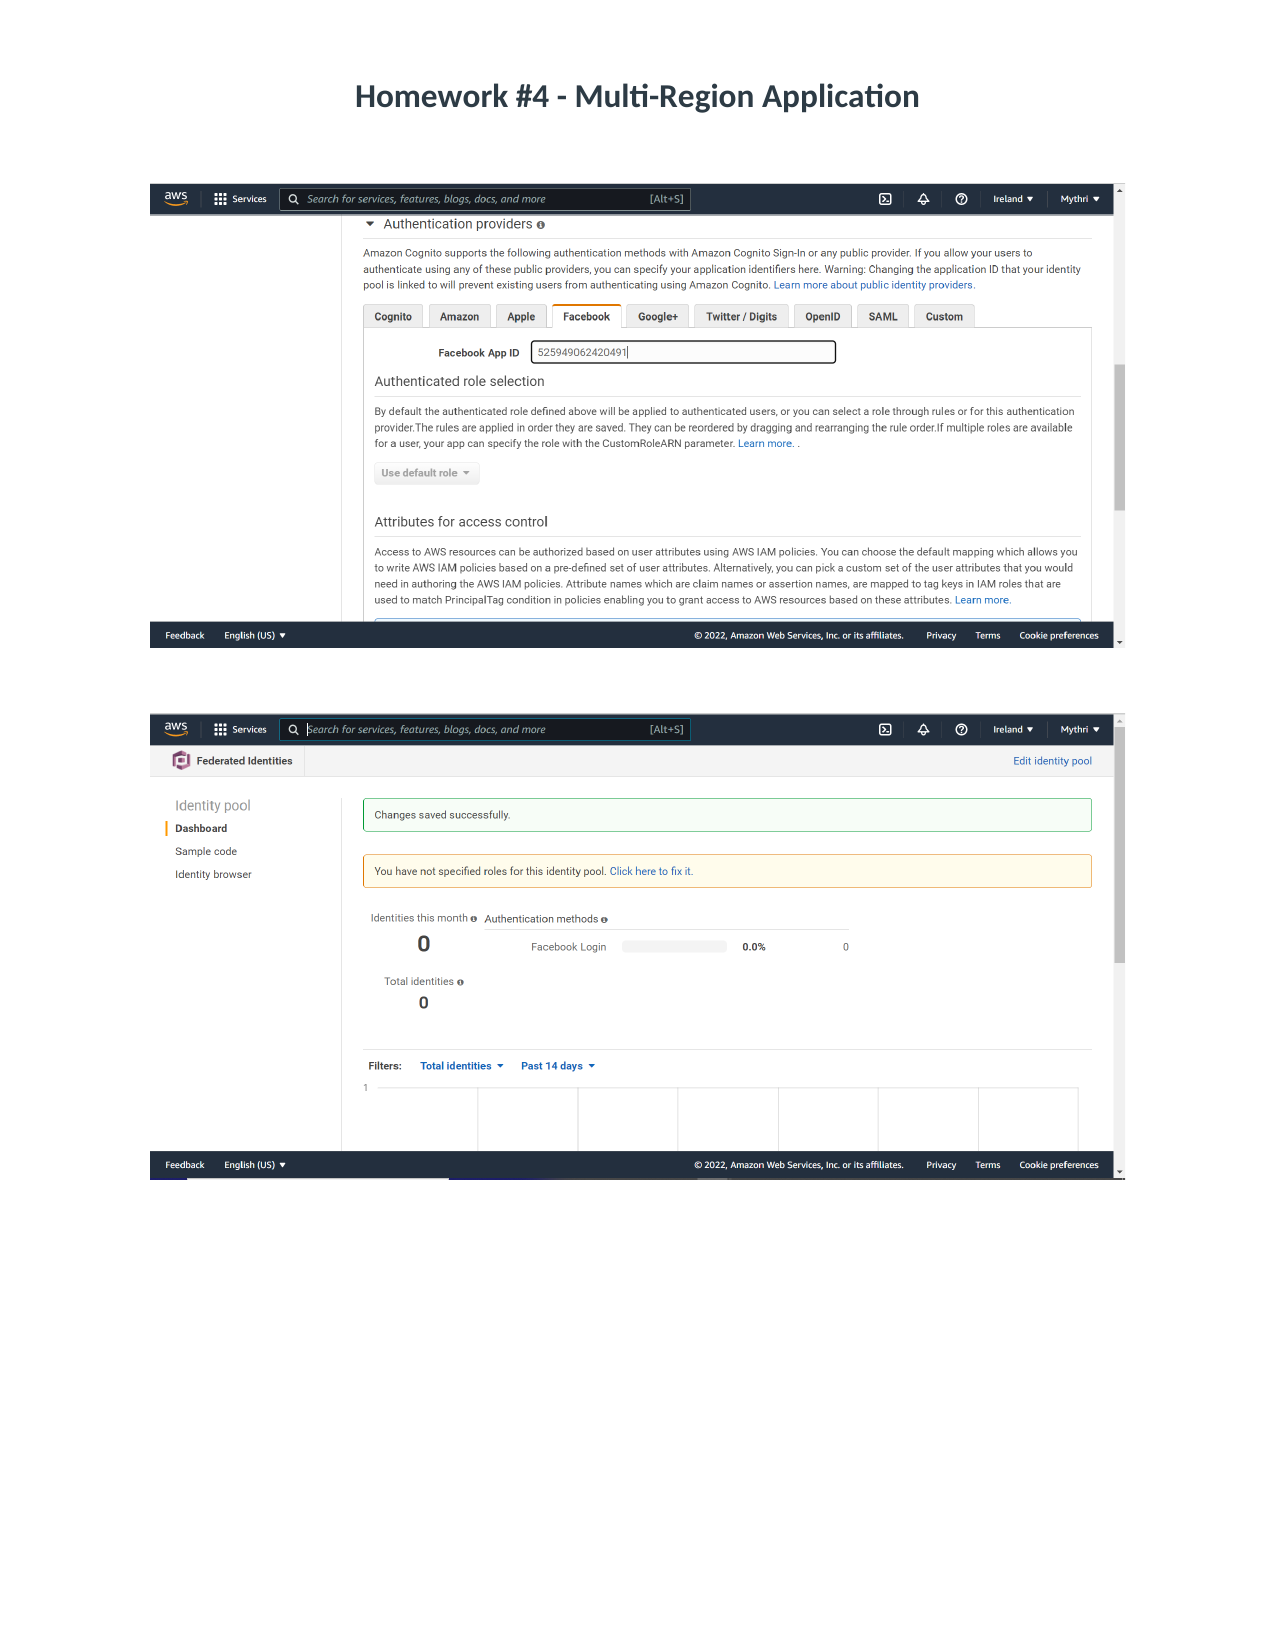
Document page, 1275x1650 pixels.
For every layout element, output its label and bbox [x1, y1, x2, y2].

picture [150, 183, 1125, 648]
picture [150, 713, 1125, 1180]
